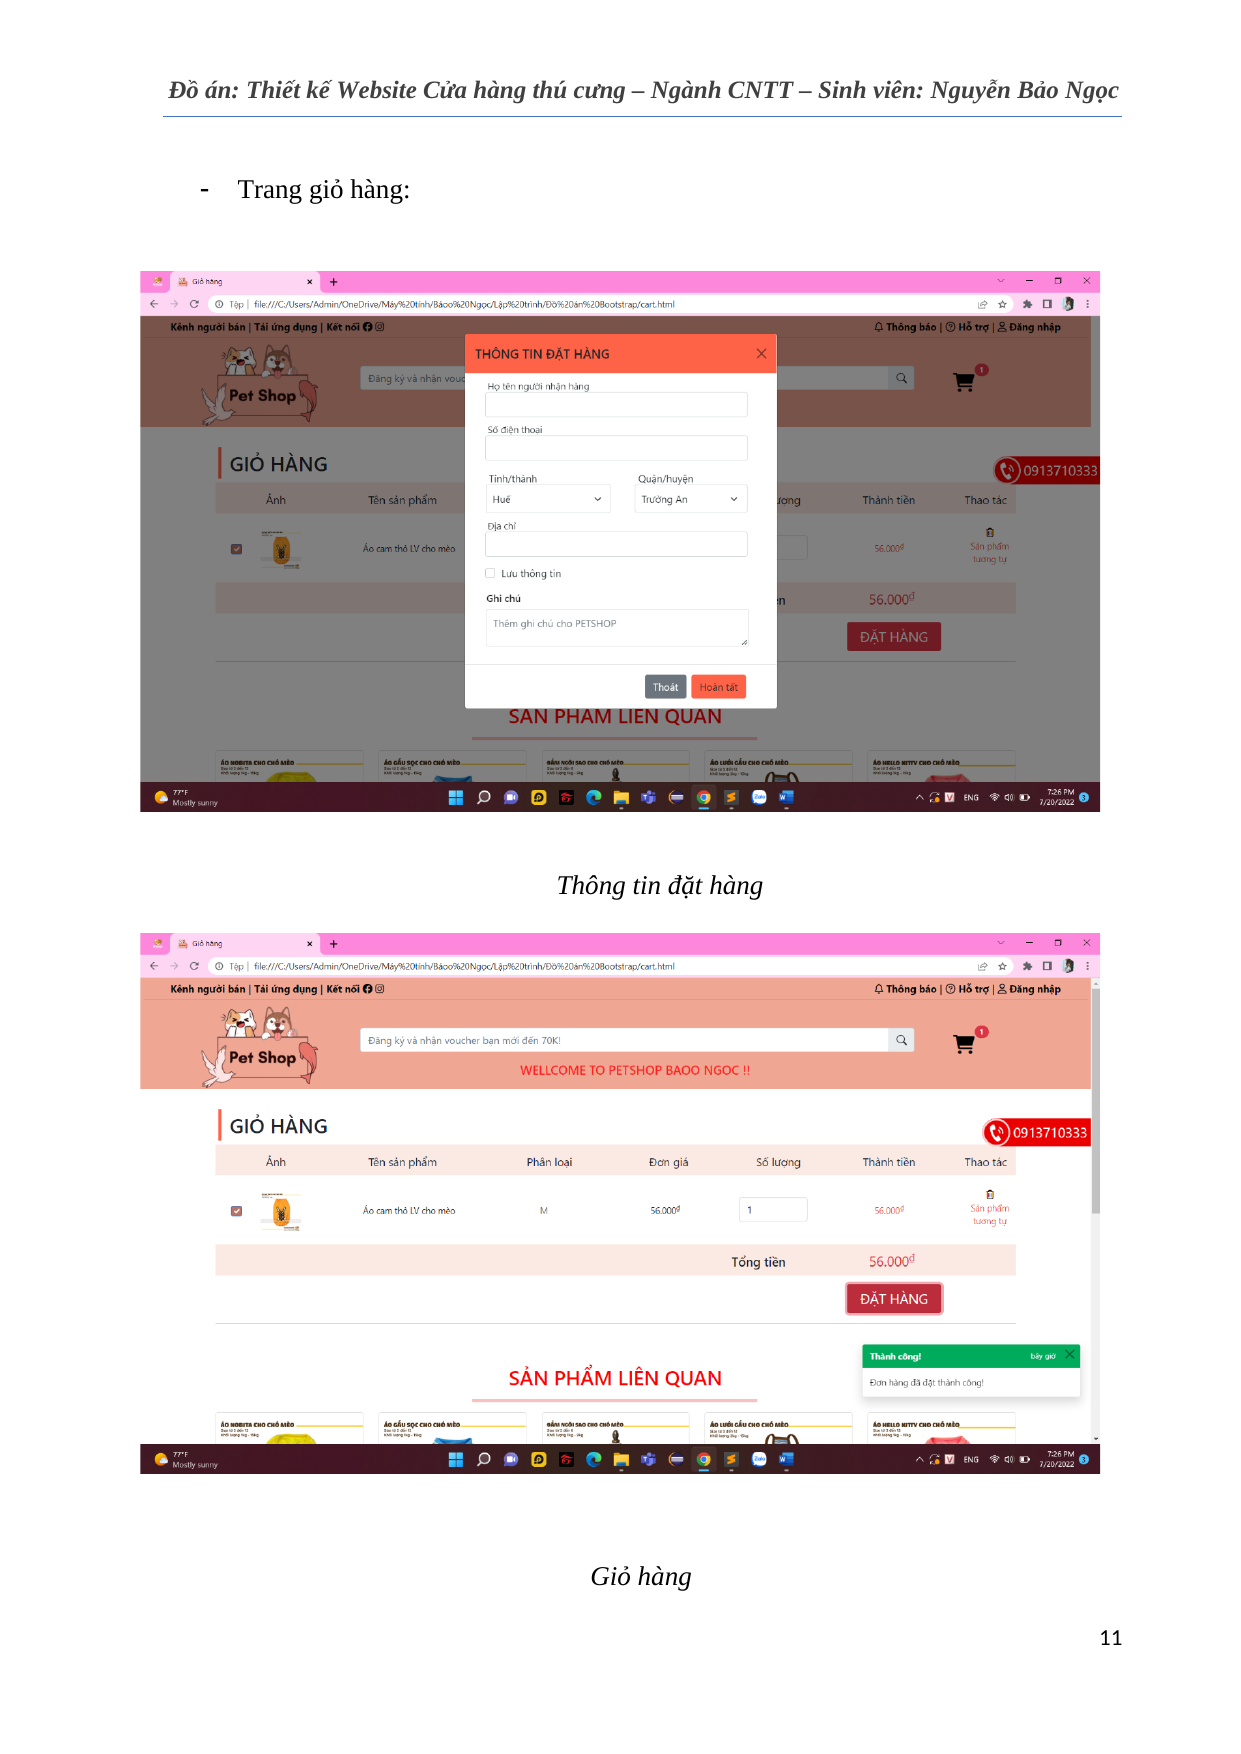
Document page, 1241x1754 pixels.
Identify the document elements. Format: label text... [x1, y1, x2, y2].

list Trang giỏ hàng: [200, 173, 1122, 204]
picture [140, 271, 1100, 812]
text Thông tin đặt hàng [200, 869, 1122, 900]
text Giỏ hàng [162, 1560, 1122, 1591]
picture [140, 933, 1100, 1474]
